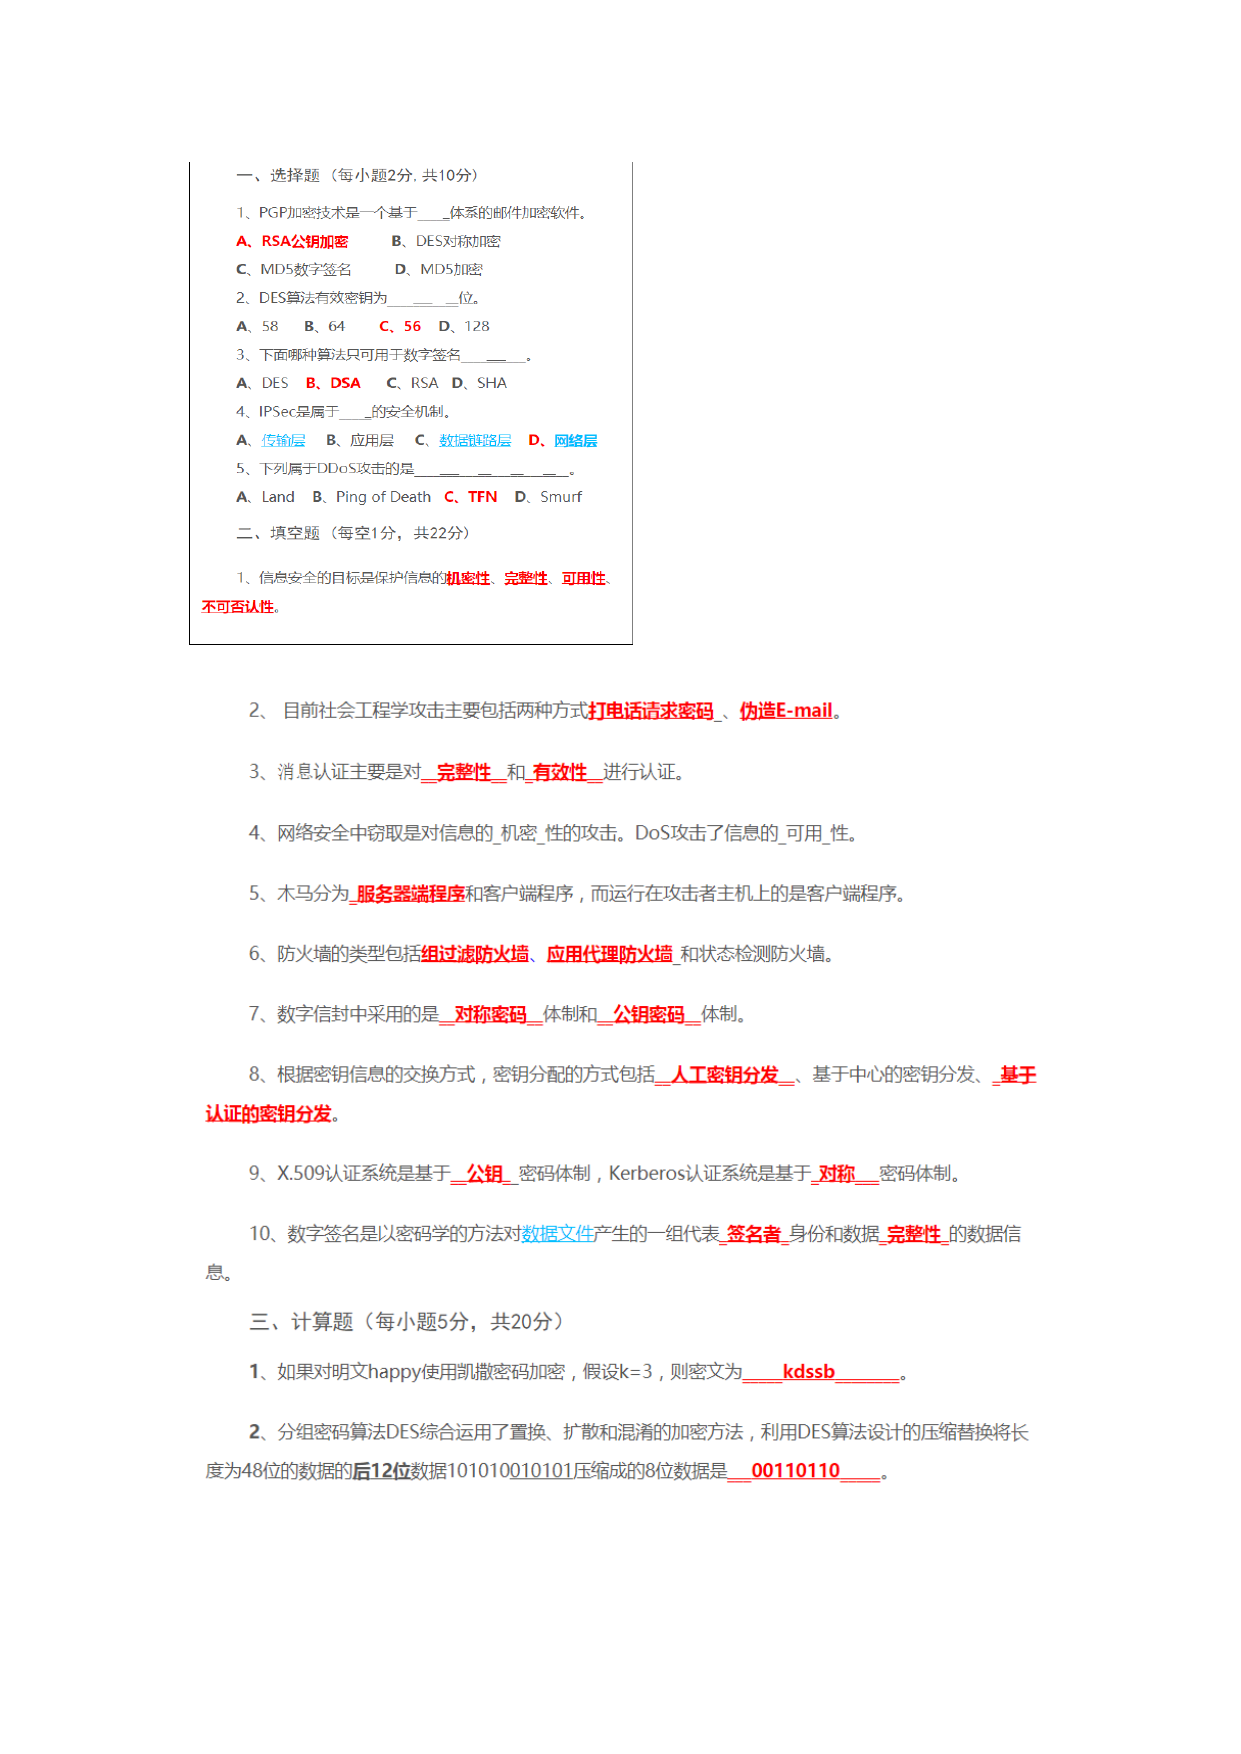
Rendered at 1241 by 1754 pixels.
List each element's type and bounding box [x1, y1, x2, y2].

picture [187, 162, 637, 651]
picture [187, 682, 1052, 1511]
